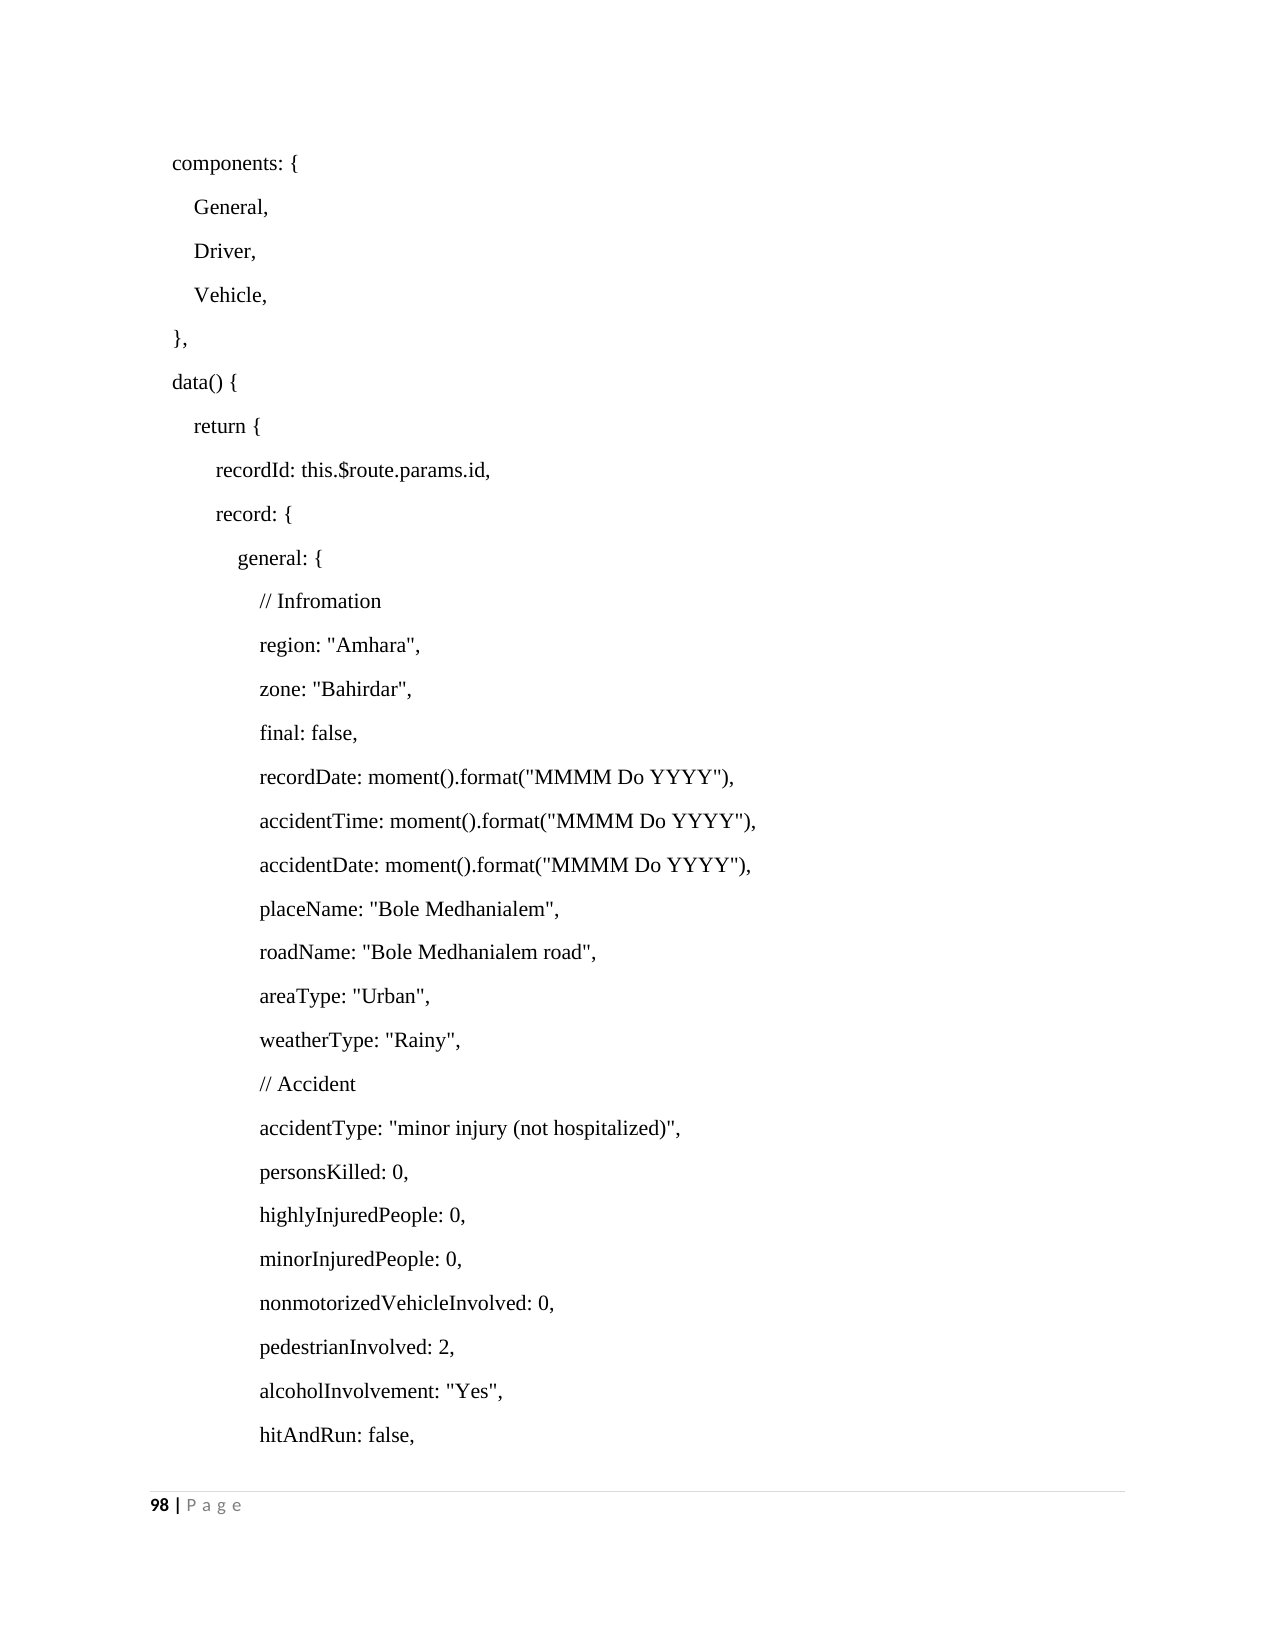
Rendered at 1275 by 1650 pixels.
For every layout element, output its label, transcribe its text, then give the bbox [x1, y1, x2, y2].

text accidentDate: moment().format("MMMM Do YYYY"), [150, 852, 1125, 877]
text // Infromation [150, 588, 1125, 614]
text Vehicle, [150, 282, 1125, 307]
text hitAndRun: false, [150, 1422, 1125, 1447]
text alcoholInvolvement: "Yes", [150, 1378, 1125, 1403]
text personsKilled: 0, [150, 1159, 1125, 1184]
text minorInjuredPeople: 0, [150, 1246, 1125, 1272]
text highlyInjuredPeople: 0, [150, 1202, 1125, 1228]
text weatherType: "Rainy", [150, 1027, 1125, 1052]
text accidentTime: moment().format("MMMM Do YYYY"), [150, 808, 1125, 833]
text roadName: "Bole Medhanialem road", [150, 939, 1125, 964]
text accidentType: "minor injury (not hospitalized)", [150, 1115, 1125, 1140]
text zone: "Bahirdar", [150, 676, 1125, 701]
text recordDate: moment().format("MMMM Do YYYY"), [150, 764, 1125, 789]
text return { [150, 413, 1125, 438]
text pedestrianInvolved: 2, [150, 1334, 1125, 1359]
text record: { [150, 501, 1125, 526]
text areaType: "Urban", [150, 983, 1125, 1008]
text final: false, [150, 720, 1125, 745]
text }, [150, 325, 1125, 351]
text data() { [150, 369, 1125, 394]
text Driver, [150, 238, 1125, 263]
text recordId: this.$route.params.id, [150, 457, 1125, 482]
text nonmotorizedVehicleInvolved: 0, [150, 1290, 1125, 1315]
text components: { [150, 150, 1125, 175]
text region: "Amhara", [150, 632, 1125, 658]
text general: { [150, 545, 1125, 570]
text placeName: "Bole Medhanialem", [150, 896, 1125, 921]
text General, [150, 194, 1125, 219]
text // Accident [150, 1071, 1125, 1096]
